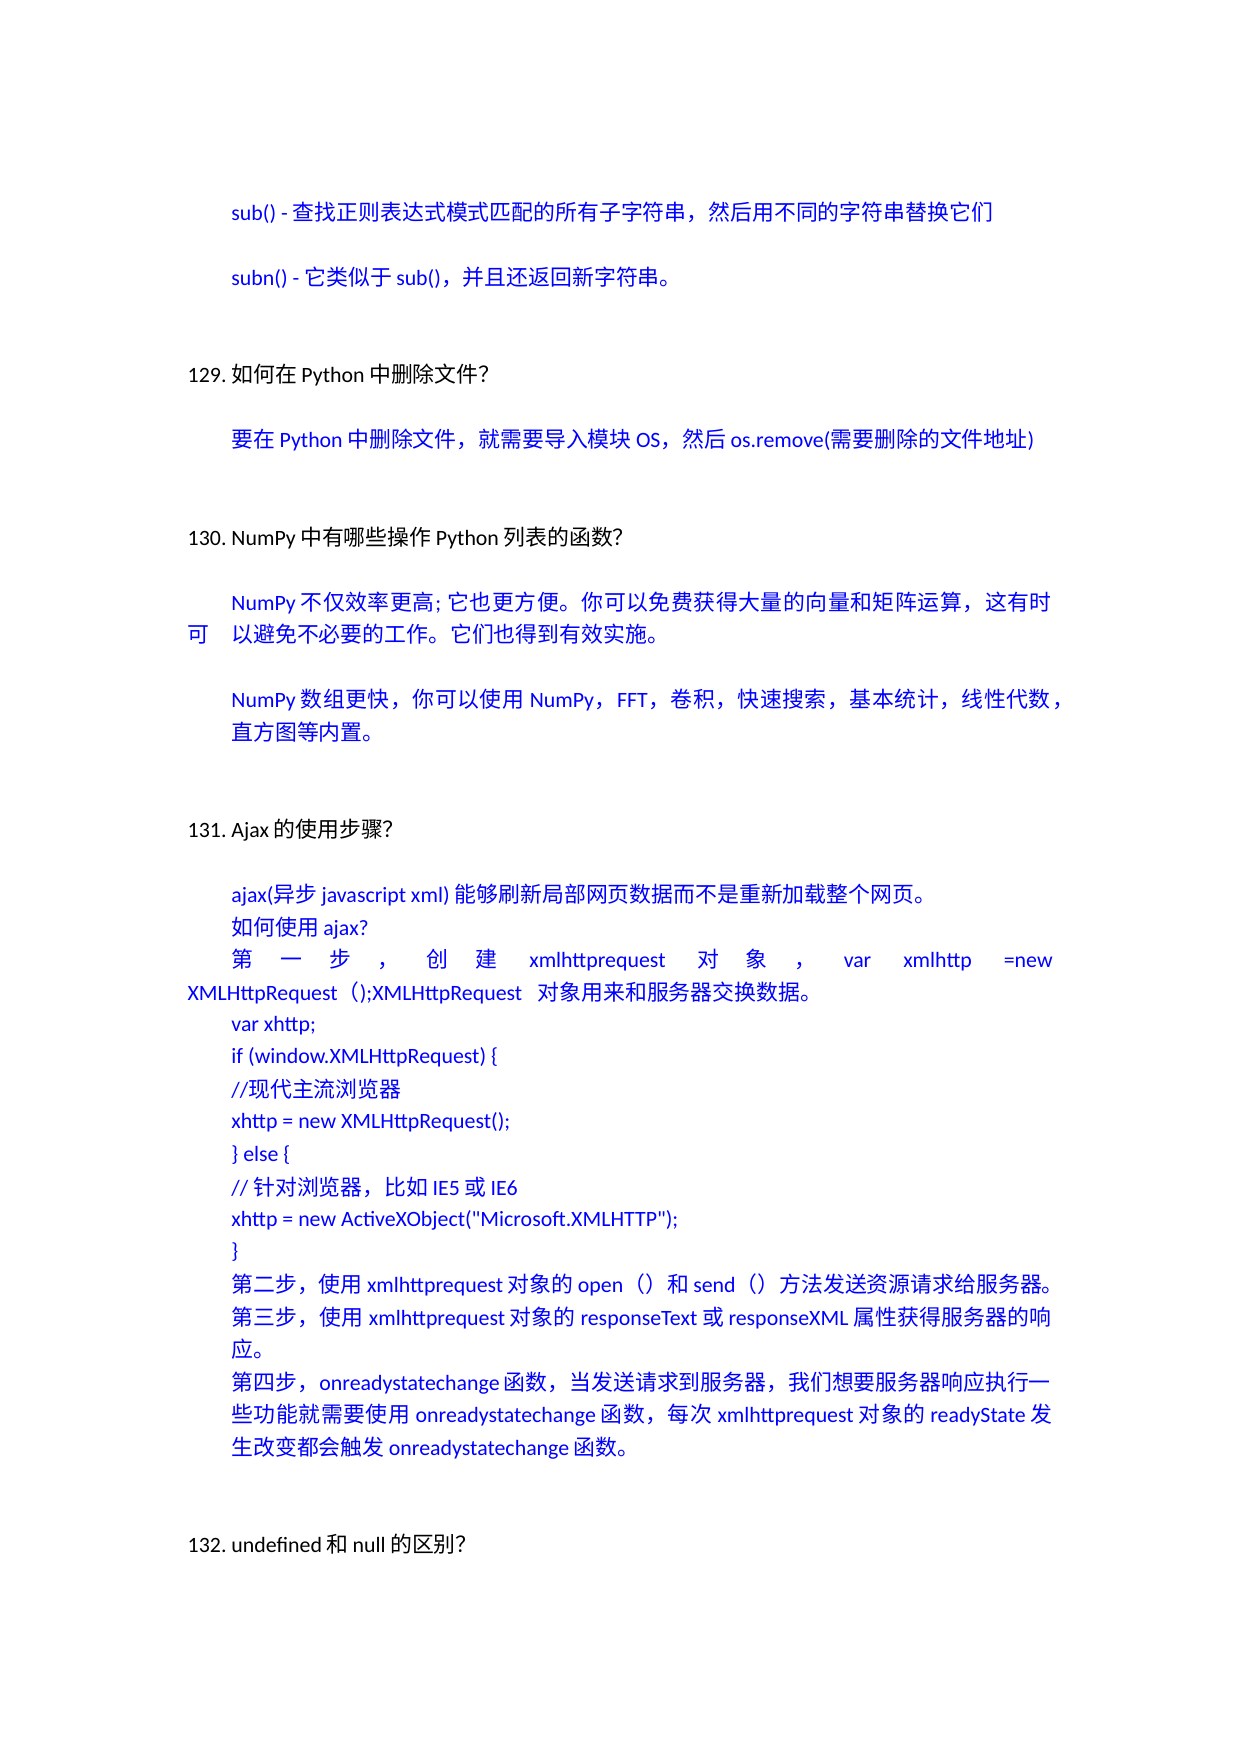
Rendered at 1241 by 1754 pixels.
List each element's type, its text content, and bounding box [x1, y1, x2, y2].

list NumPy不仅效率更高; 它也更方便。你可以免费获得大量的向量和矩阵运算，这有时可 以避免不必要的工作。它们也得到有效实施。 [187, 584, 1053, 649]
list var xhttp; [187, 1007, 1053, 1039]
list // 针对浏览器，比如IE5或IE6 [187, 1169, 1053, 1202]
list } [187, 1234, 1053, 1267]
list xhttp = new ActiveXObject("Microsoft.XMLHTTP"); [187, 1202, 1053, 1234]
list sub() - 查找正则表达式模式匹配的所有子字符串，然后用不同的字符串替换它们 [187, 194, 1053, 227]
list 第二步，使用xmlhttprequest对象的open（）和send（）方法发送资源请求给服务器。 [187, 1267, 1053, 1299]
list if (window.XMLHttpRequest) { [187, 1039, 1053, 1072]
list 如何在Python中删除文件？ [187, 357, 1053, 389]
list 要在Python中删除文件，就需要导入模块OS，然后os.remove(需要删除的文件地址) [187, 422, 1053, 454]
list undefined和null的区别？ [187, 1527, 1053, 1559]
list 第一步，创建xmlhttprequest对象，var xmlhttp =new XMLHttpRequest（);XMLHttpRequest 对象用来和服务器交换数据。 [187, 942, 1053, 1007]
list } else { [187, 1137, 1053, 1169]
list ajax(异步javascript xml) 能够刷新局部网页数据而不是重新加载整个网页。 [187, 877, 1053, 909]
list Ajax的使用步骤？ [187, 812, 1053, 844]
list NumPy数组更快，你可以使用NumPy，FFT，卷积，快速搜索，基本统计，线性代数， 直方图等内置。 [187, 682, 1053, 747]
list 第四步，onreadystatechange函数，当发送请求到服务器，我们想要服务器响应执行一 些功能就需要使用onreadystatechange函数，每次xmlhttprequest对象的readyState发 生改变都会触发onreadystatechange函数。 [187, 1364, 1053, 1462]
list NumPy中有哪些操作Python列表的函数？ [187, 519, 1053, 552]
list 第三步，使用xmlhttprequest对象的responseText或responseXML属性获得服务器的响 应。 [187, 1299, 1053, 1364]
list //现代主流浏览器 [187, 1072, 1053, 1104]
list subn() - 它类似于sub()，并且还返回新字符串。 [187, 259, 1053, 292]
list xhttp = new XMLHttpRequest(); [187, 1104, 1053, 1137]
list 如何使用ajax? [187, 909, 1053, 942]
